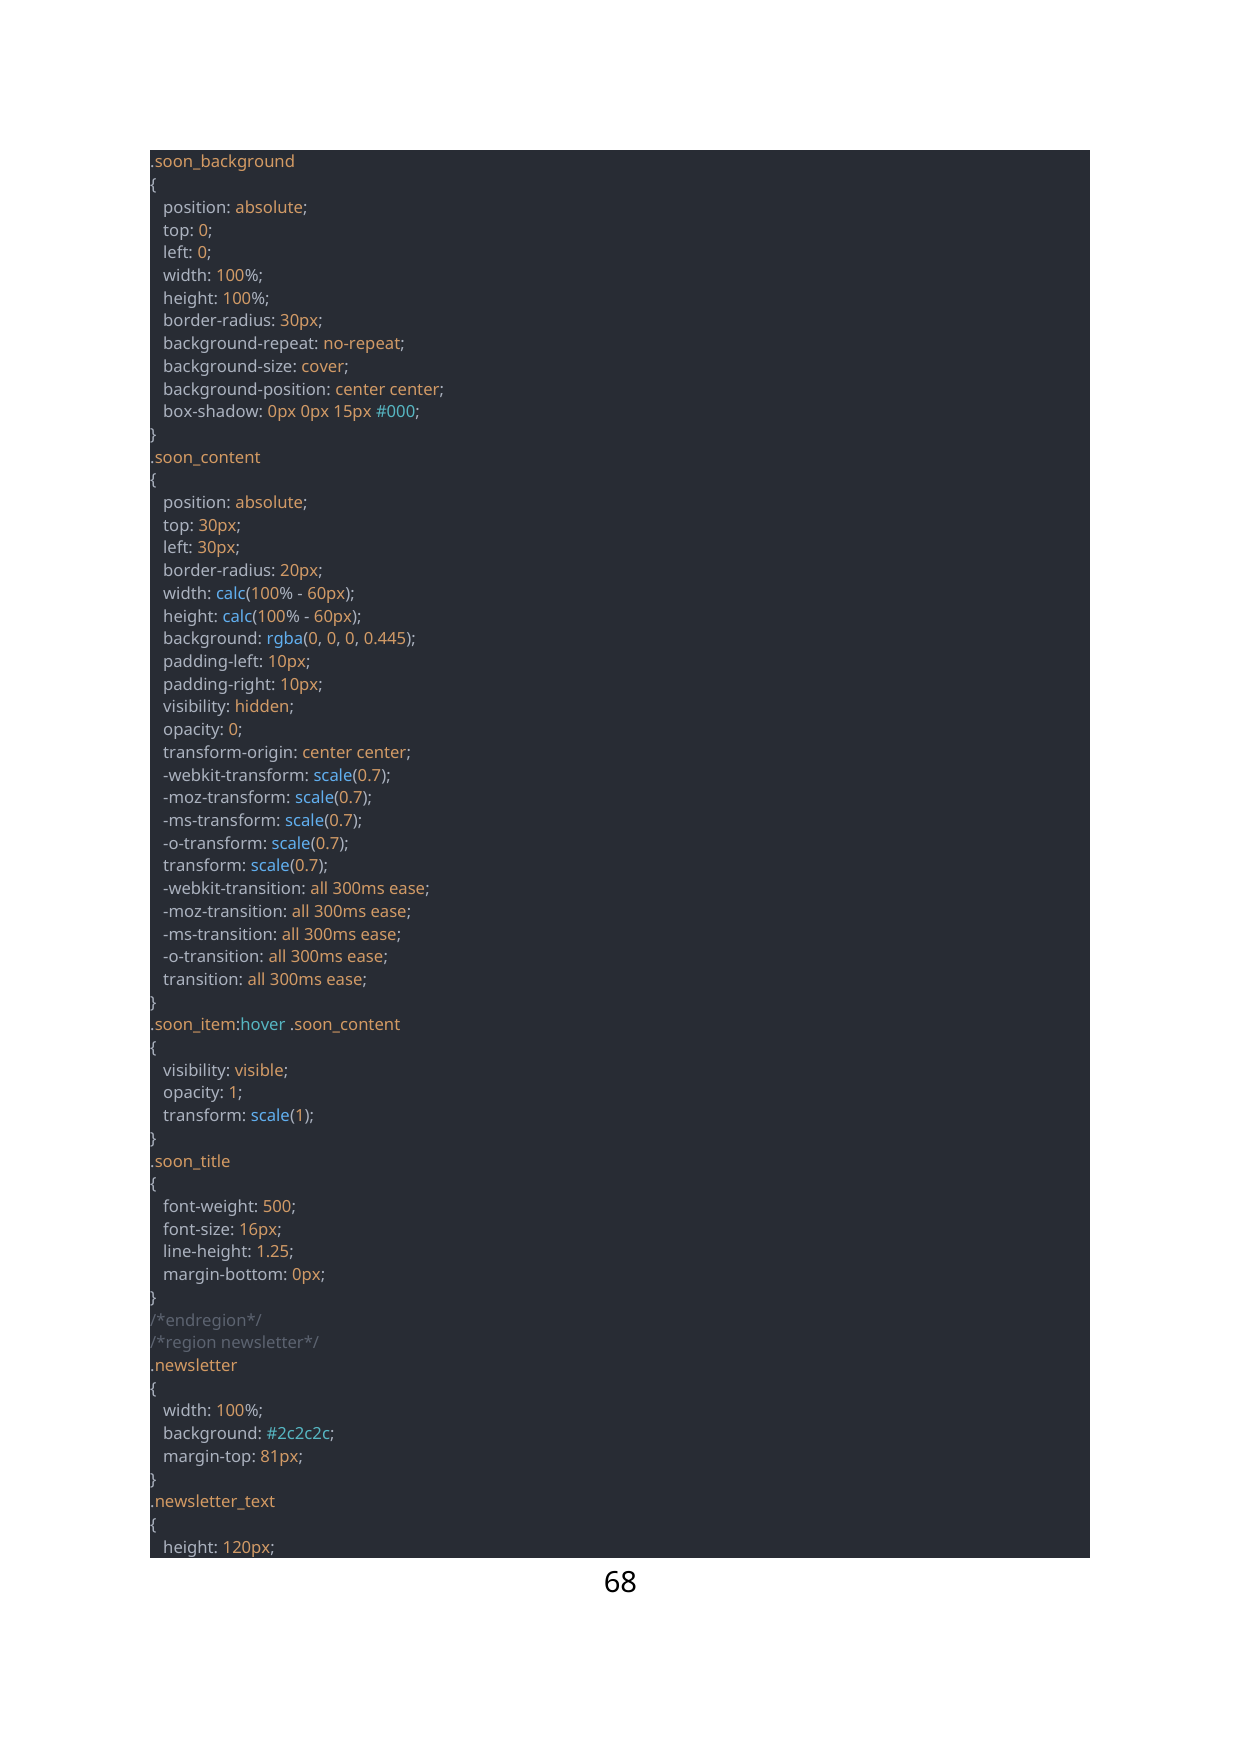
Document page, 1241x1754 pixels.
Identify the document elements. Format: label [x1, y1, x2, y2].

text [150, 150, 1090, 1558]
